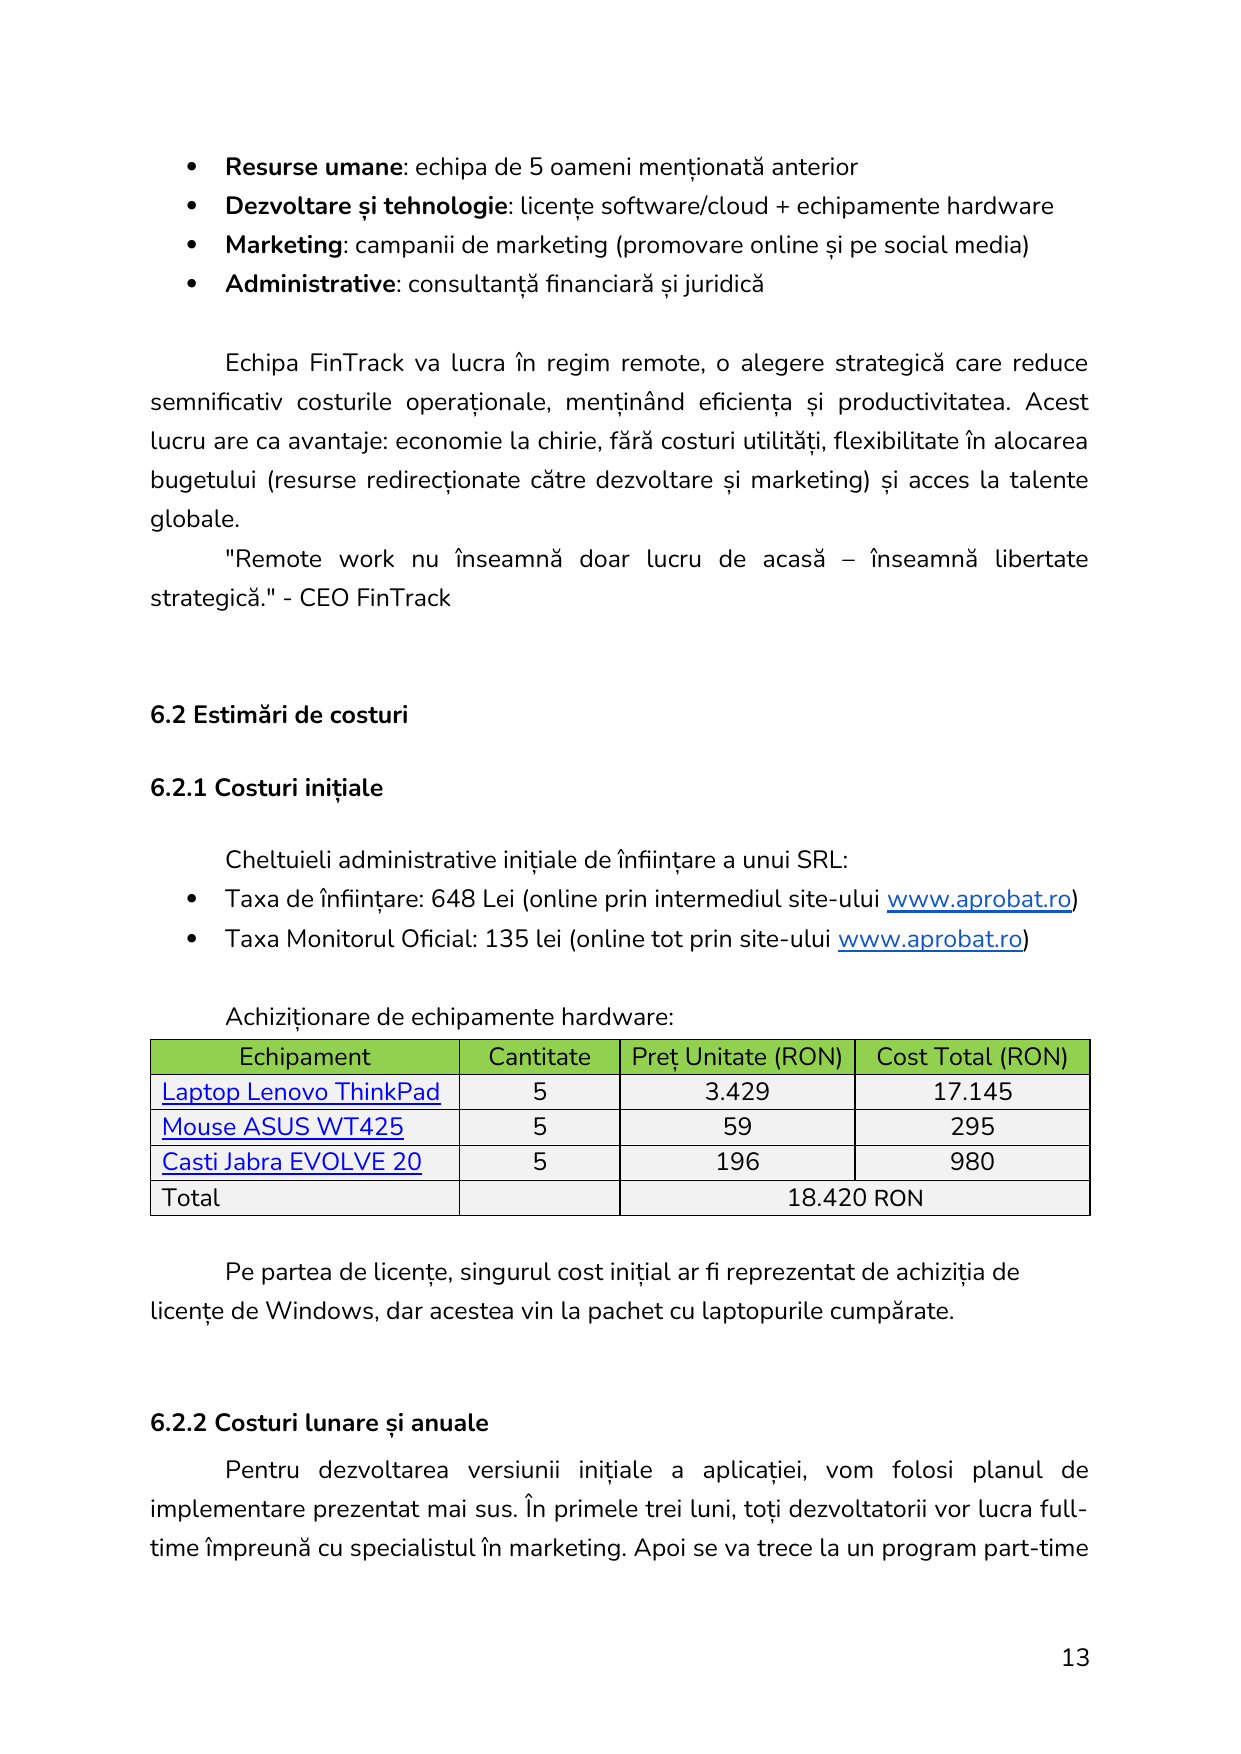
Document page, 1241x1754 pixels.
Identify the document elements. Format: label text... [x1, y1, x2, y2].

table_cell Laptop Lenovo ThinkPad [151, 1075, 459, 1109]
table_cell 5 [460, 1075, 619, 1109]
list Resurse umane: echipa de 5 oameni menționată anterior [187, 150, 1090, 184]
text licențe de Windows, dar acestea vin la pachet cu laptopurile cumpărate. [150, 1294, 1090, 1328]
table_cell [460, 1181, 619, 1215]
table_cell 196 [621, 1146, 854, 1179]
text Pe partea de licențe, singurul cost inițial ar fi reprezentat de achiziția de [150, 1255, 1090, 1289]
list Administrative: consultanță financiară și juridică [187, 267, 1090, 302]
subtitle 6.2.1 Costuri inițiale [150, 771, 1090, 805]
table_cell Total [151, 1181, 459, 1215]
table_header Echipament [151, 1040, 459, 1074]
table_header Cantitate [460, 1040, 619, 1074]
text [150, 1453, 1090, 1566]
table_header Cost Total (RON) [856, 1040, 1089, 1074]
table_cell 59 [621, 1110, 854, 1144]
text "Remote work nu înseamnă doar lucru de acasă – înseamnă libertate strategică." - CEO FinTrack [150, 542, 1090, 615]
table_cell Mouse ASUS WT425 [151, 1110, 459, 1144]
text Achiziționare de echipamente hardware: [150, 1000, 1090, 1034]
list Taxa Monitorul Oficial: 135 lei (online tot prin site-ului www.aprobat.ro) [187, 922, 1090, 956]
table_cell 980 [856, 1146, 1089, 1179]
subtitle 6.2 Estimări de costuri [150, 698, 1090, 732]
table_cell 5 [460, 1110, 619, 1144]
list Dezvoltare și tehnologie: licențe software/cloud + echipamente hardware [187, 189, 1090, 223]
list Marketing: campanii de marketing (promovare online și pe social media) [187, 228, 1090, 262]
table_cell 17.145 [856, 1075, 1089, 1109]
table_cell 18.420 RON [621, 1181, 1089, 1215]
subtitle 6.2.2 Costuri lunare și anuale [150, 1406, 1090, 1440]
text Cheltuieli administrative inițiale de înființare a unui SRL: [150, 843, 1090, 877]
table_header Preț Unitate (RON) [621, 1040, 854, 1074]
list Taxa de înființare: 648 Lei (online prin intermediul site-ului www.aprobat.ro) [187, 882, 1090, 917]
text Echipa FinTrack va lucra în regim remote, o alegere strategică care reduce semnificativ costurile operaționale, menținând eficiența și productivitatea. Acest lucru are ca avantaje: economie la chirie, fără costuri utilități, flexibilitate în alocarea bugetului (resurse redirecționate către dezvoltare și marketing) și acces la talente globale. [150, 346, 1090, 537]
table_cell 5 [460, 1146, 619, 1179]
table_cell 3.429 [621, 1075, 854, 1109]
table_cell 295 [856, 1110, 1089, 1144]
table_cell Casti Jabra EVOLVE 20 [151, 1146, 459, 1179]
